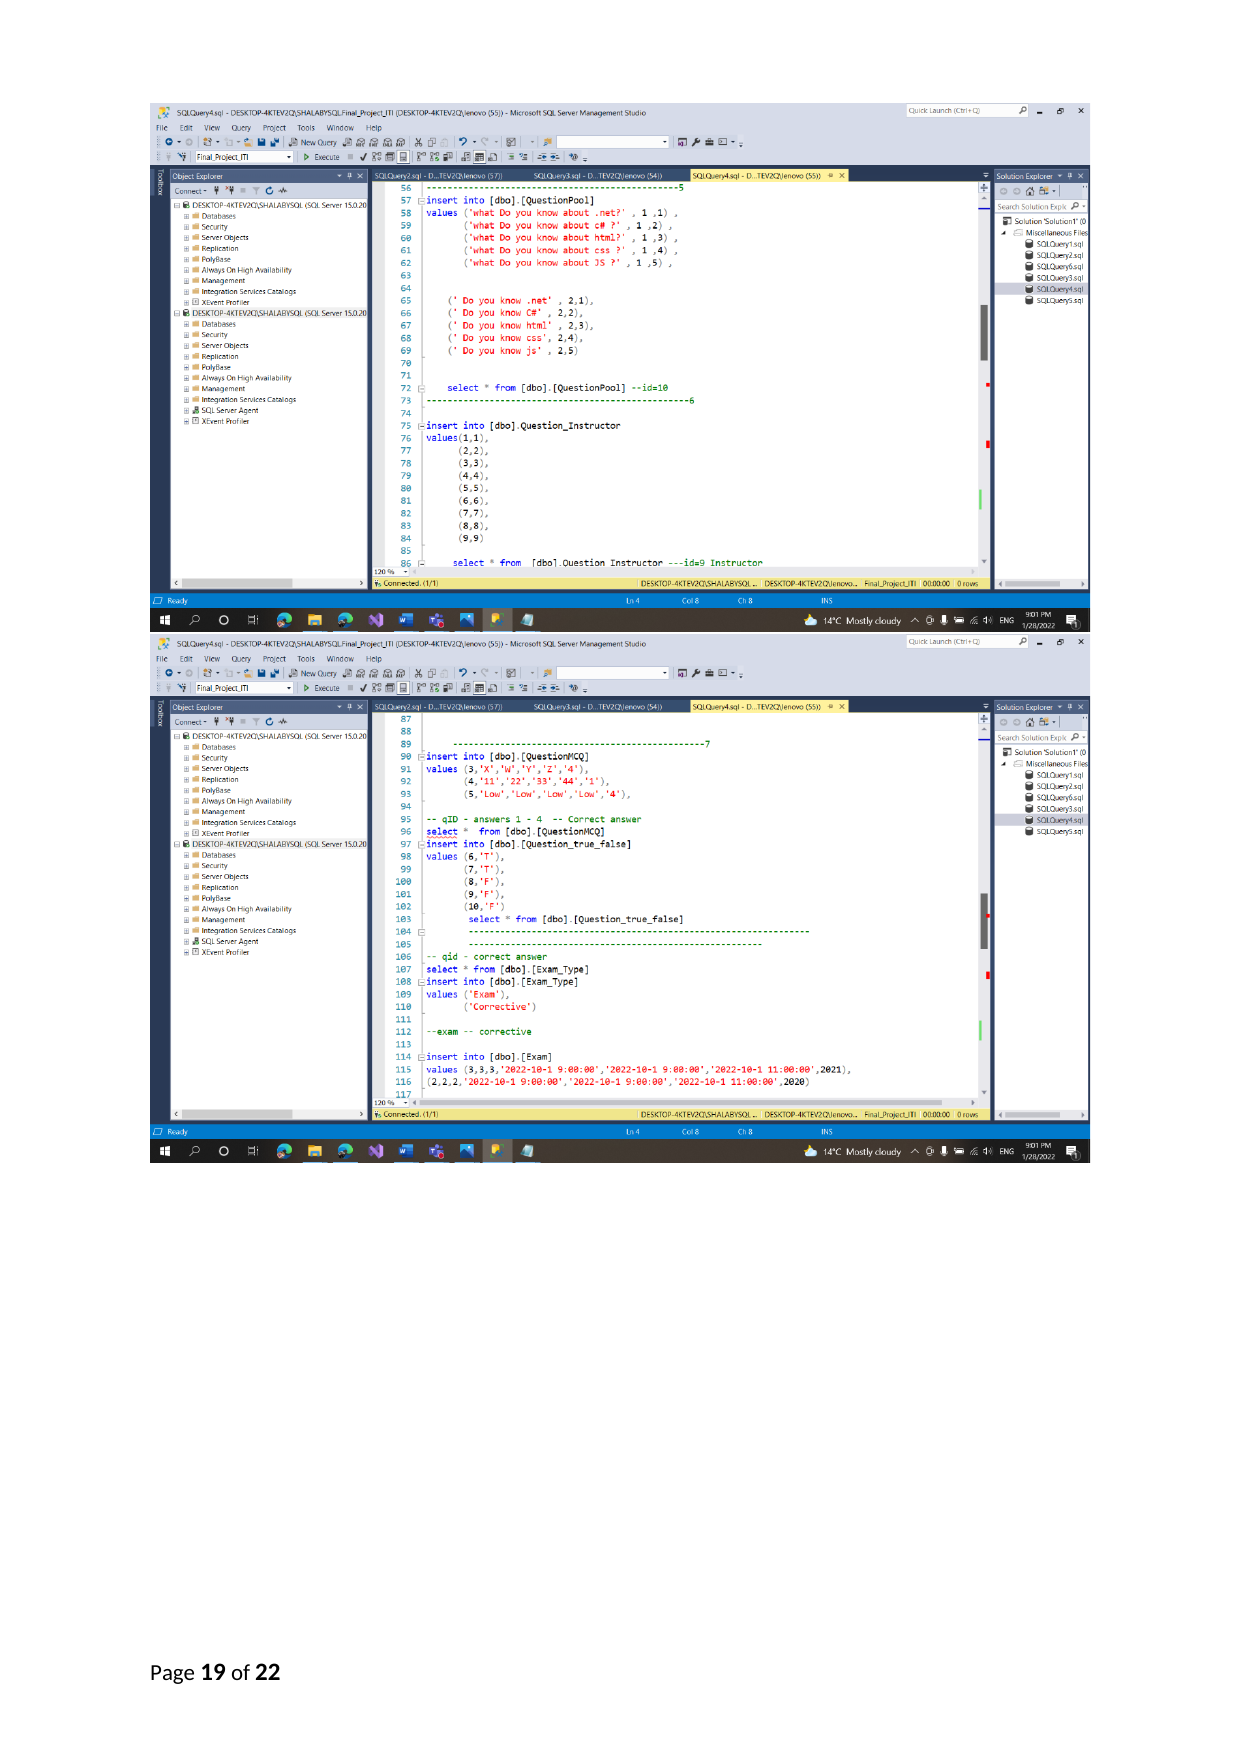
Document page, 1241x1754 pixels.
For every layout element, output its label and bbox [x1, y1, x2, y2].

picture [150, 103, 1091, 632]
picture [150, 634, 1091, 1163]
